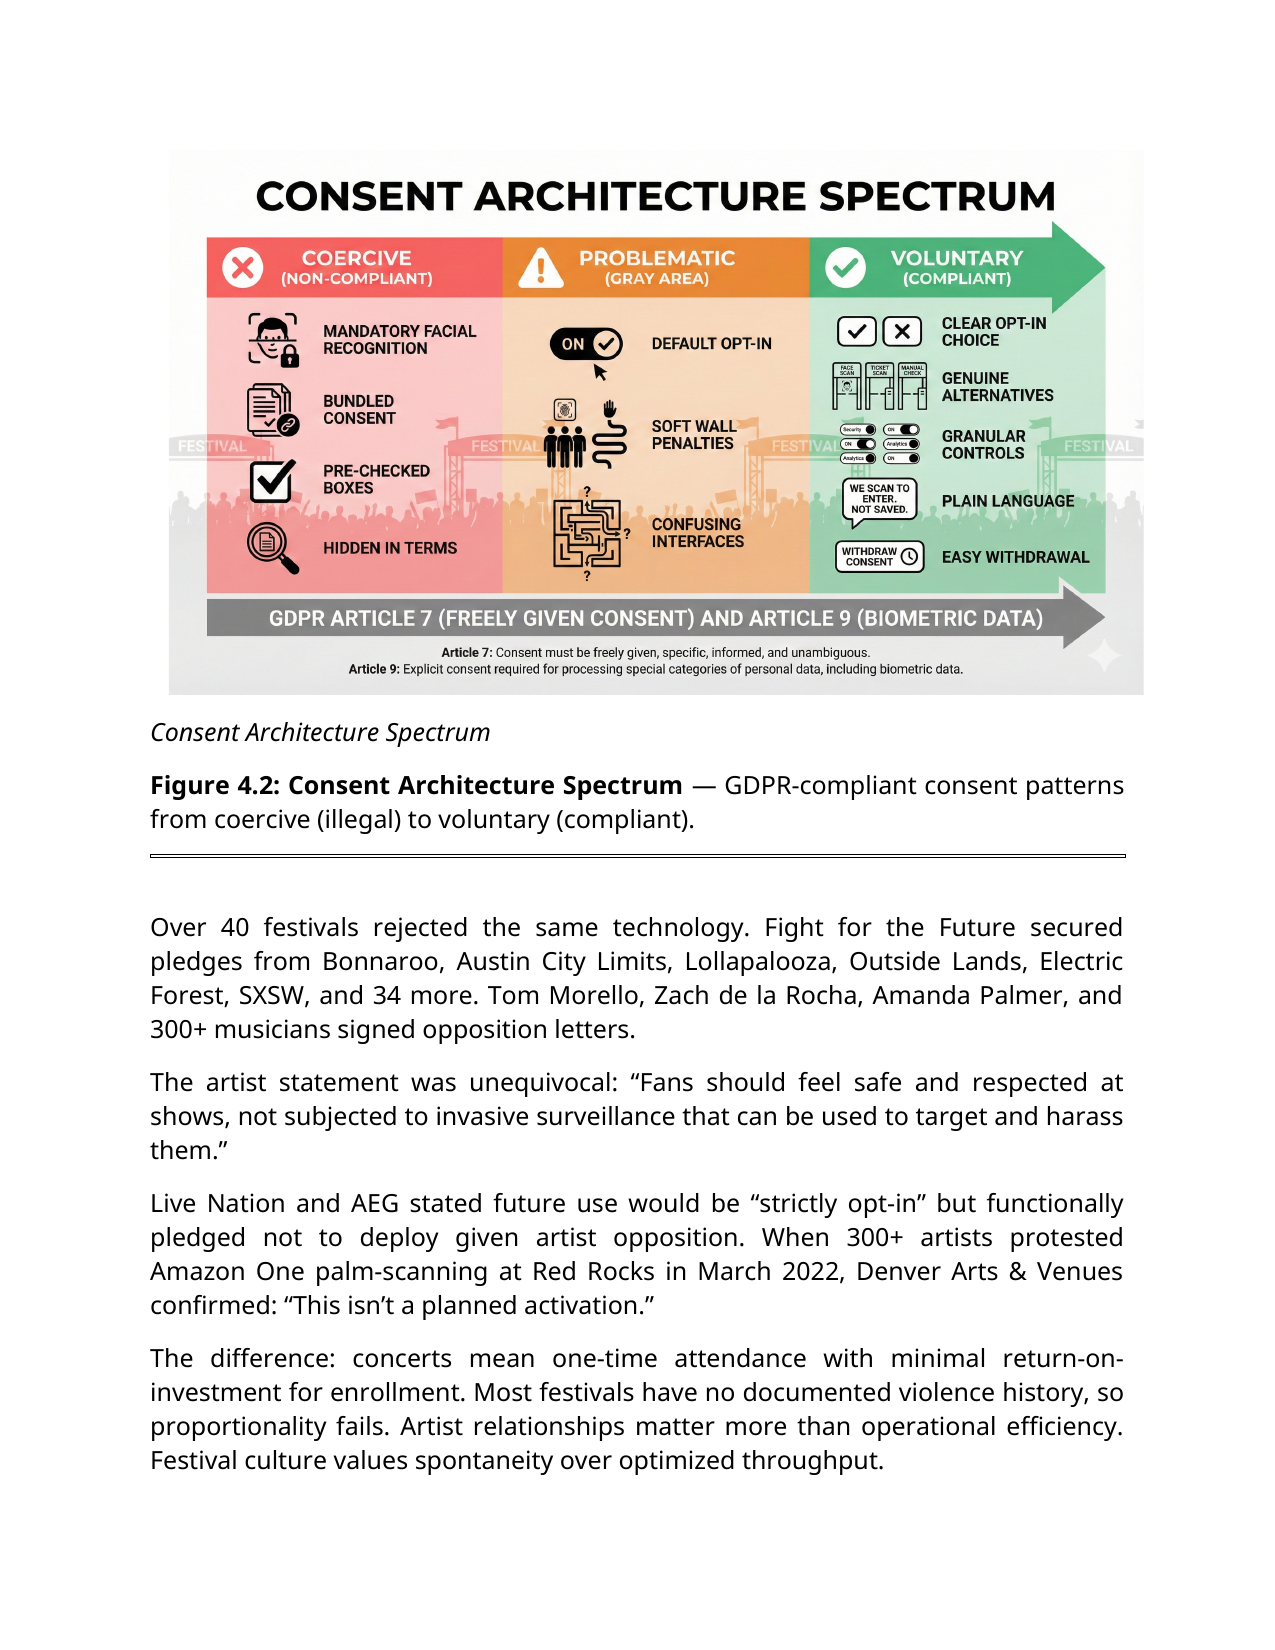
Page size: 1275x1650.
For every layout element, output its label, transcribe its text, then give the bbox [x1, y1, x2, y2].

text The difference: concerts mean one-time attendance with minimal return-on-investment for enrollment. Most festivals have no documented violence history, so proportionality fails. Artist relationships matter more than operational efficiency. Festival culture values spontaneity over optimized throughput. [150, 1341, 1125, 1477]
text Figure 4.2: Consent Architecture Spectrum — GDPR-compliant consent patterns from coercive (illegal) to voluntary (compliant). [150, 768, 1125, 836]
text Live Nation and AEG stated future use would be “strictly opt-in” but functionally pledged not to deploy given artist opposition. When 300+ artists protested Amazon One palm-scanning at Red Rocks in March 2022, Denver Arts & Venues confirmed: “This isn’t a planned activation.” [150, 1186, 1125, 1322]
text The artist statement was unequivocal: “Fans should feel safe and respected at shows, not subjected to invasive surveillance that can be used to target and harass them.” [150, 1064, 1125, 1167]
text Over 40 festivals rejected the same technology. Fight for the Future secured pledges from Bonnaroo, Austin City Limits, Lollapalooza, Outside Lands, Electric Forest, SXSW, and 34 more. Tom Morello, Zach de la Rocha, Amanda Palmer, and 300+ musicians signed opposition letters. [150, 909, 1125, 1046]
text Consent Architecture Spectrum [150, 715, 1125, 749]
picture [168, 150, 1144, 695]
